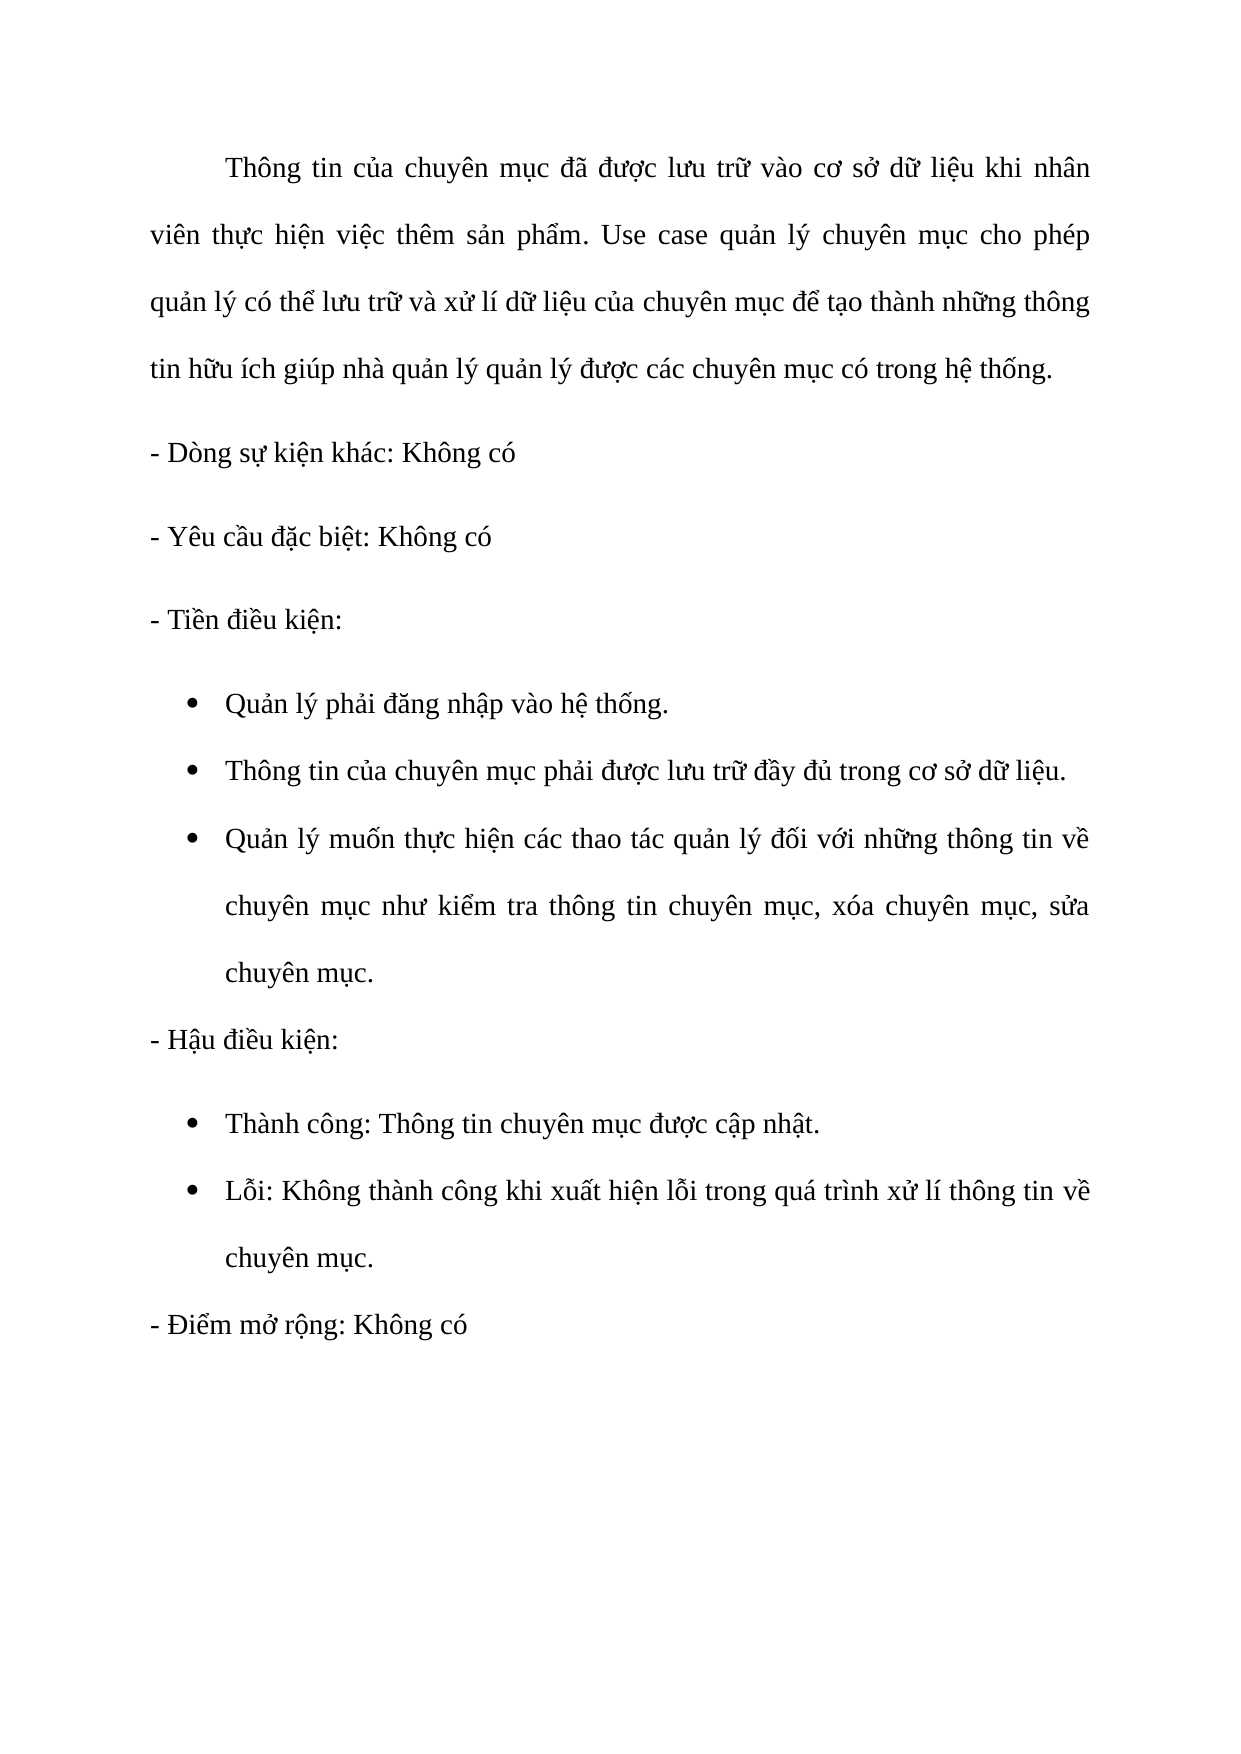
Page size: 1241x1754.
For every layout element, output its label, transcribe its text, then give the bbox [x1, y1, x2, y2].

list Thông tin của chuyên mục phải được lưu trữ đầy đủ trong cơ sở dữ liệu. [187, 753, 1090, 787]
list Lỗi: Không thành công khi xuất hiện lỗi trong quá trình xử lí thông tin về chuyên mục. [187, 1173, 1090, 1274]
text - Dòng sự kiện khác: Không có [150, 435, 1090, 468]
list Thành công: Thông tin chuyên mục được cập nhật. [187, 1106, 1090, 1139]
text - Tiền điều kiện: [150, 602, 1090, 636]
text - Điểm mở rộng: Không có [150, 1307, 1090, 1341]
text - Hậu điều kiện: [150, 1022, 1090, 1056]
text Thông tin của chuyên mục đã được lưu trữ vào cơ sở dữ liệu khi nhân viên thực hiện việc thêm sản phẩm. Use case quản lý chuyên mục cho phép quản lý có thể lưu trữ và xử lí dữ liệu của chuyên mục để tạo thành những thông tin hữu ích giúp nhà quản lý quản lý được các chuyên mục có trong hệ thống. [150, 150, 1090, 385]
list Quản lý phải đăng nhập vào hệ thống. [187, 686, 1090, 720]
list Quản lý muốn thực hiện các thao tác quản lý đối với những thông tin về chuyên mục như kiểm tra thông tin chuyên mục, xóa chuyên mục, sửa chuyên mục. [187, 821, 1090, 989]
text - Yêu cầu đặc biệt: Không có [150, 519, 1090, 552]
